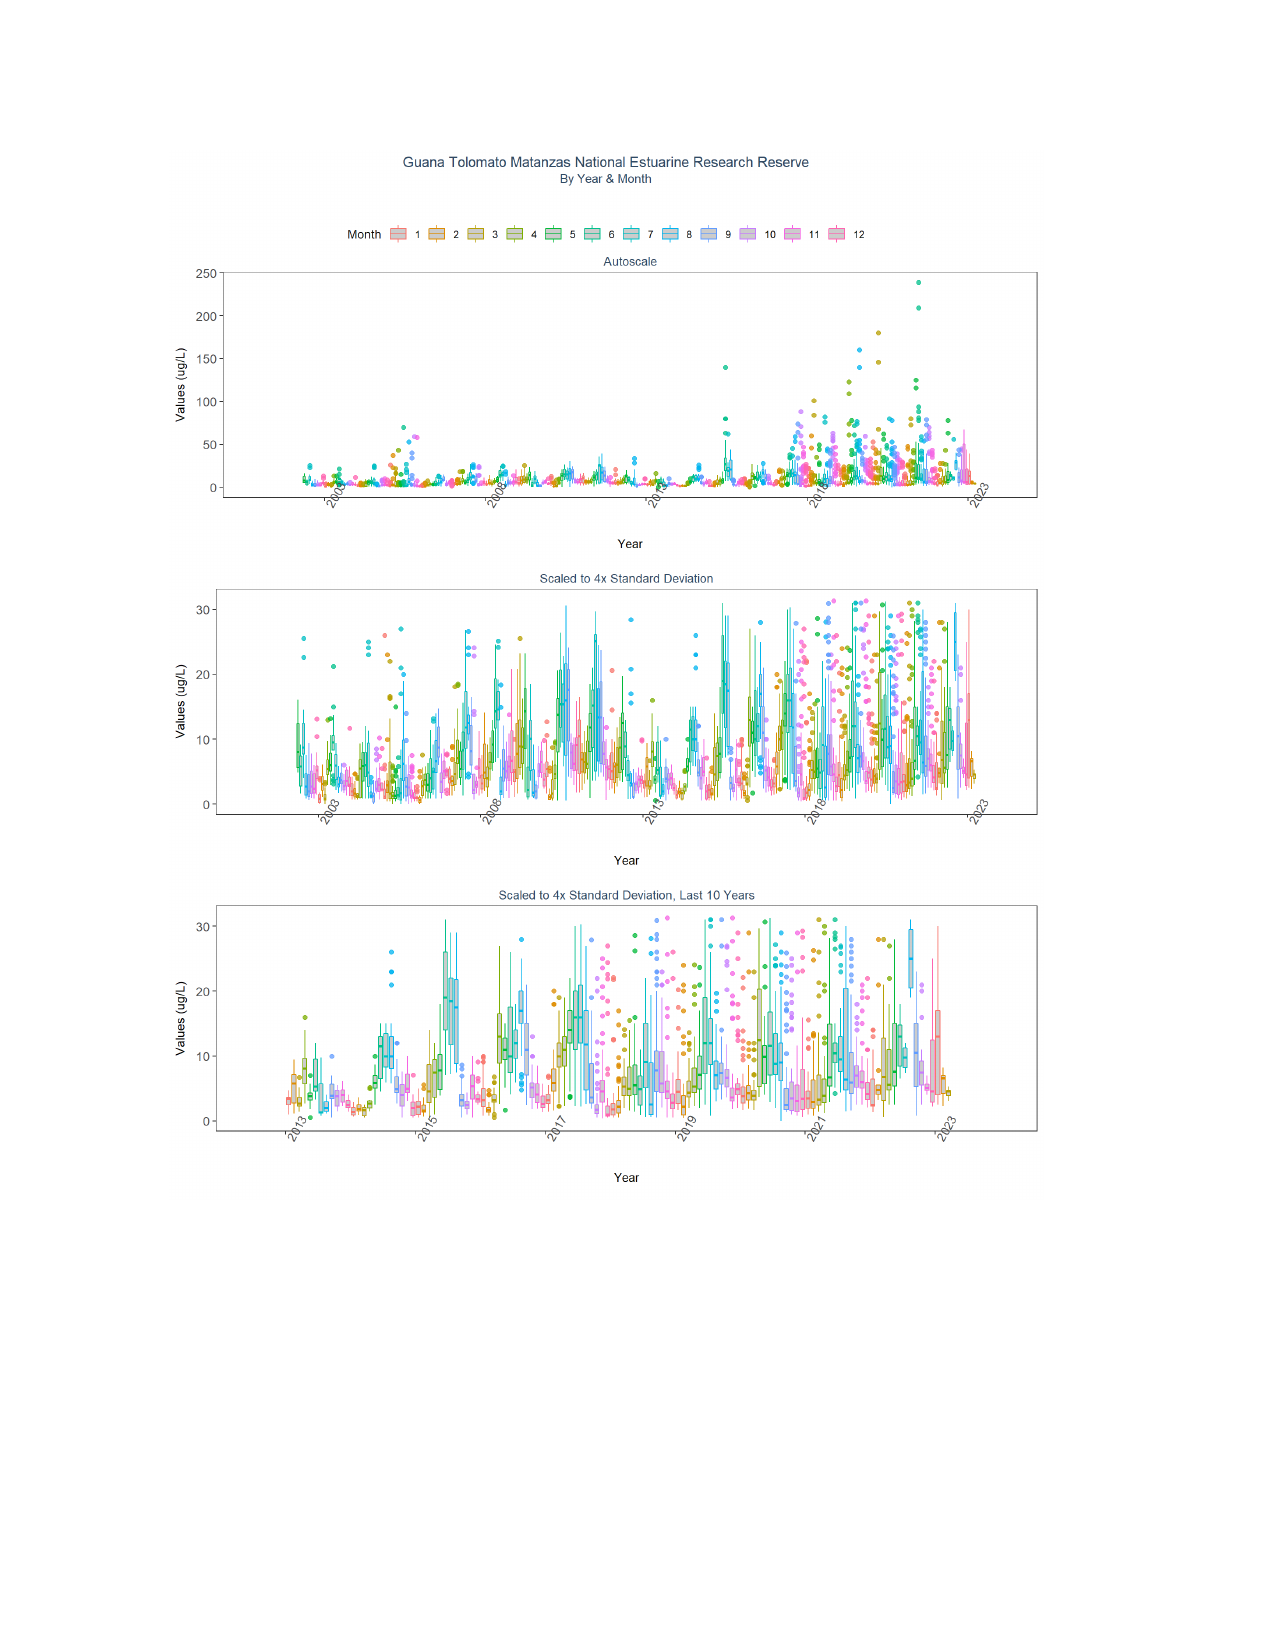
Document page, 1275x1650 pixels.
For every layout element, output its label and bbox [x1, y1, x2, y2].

picture [168, 150, 1044, 1200]
